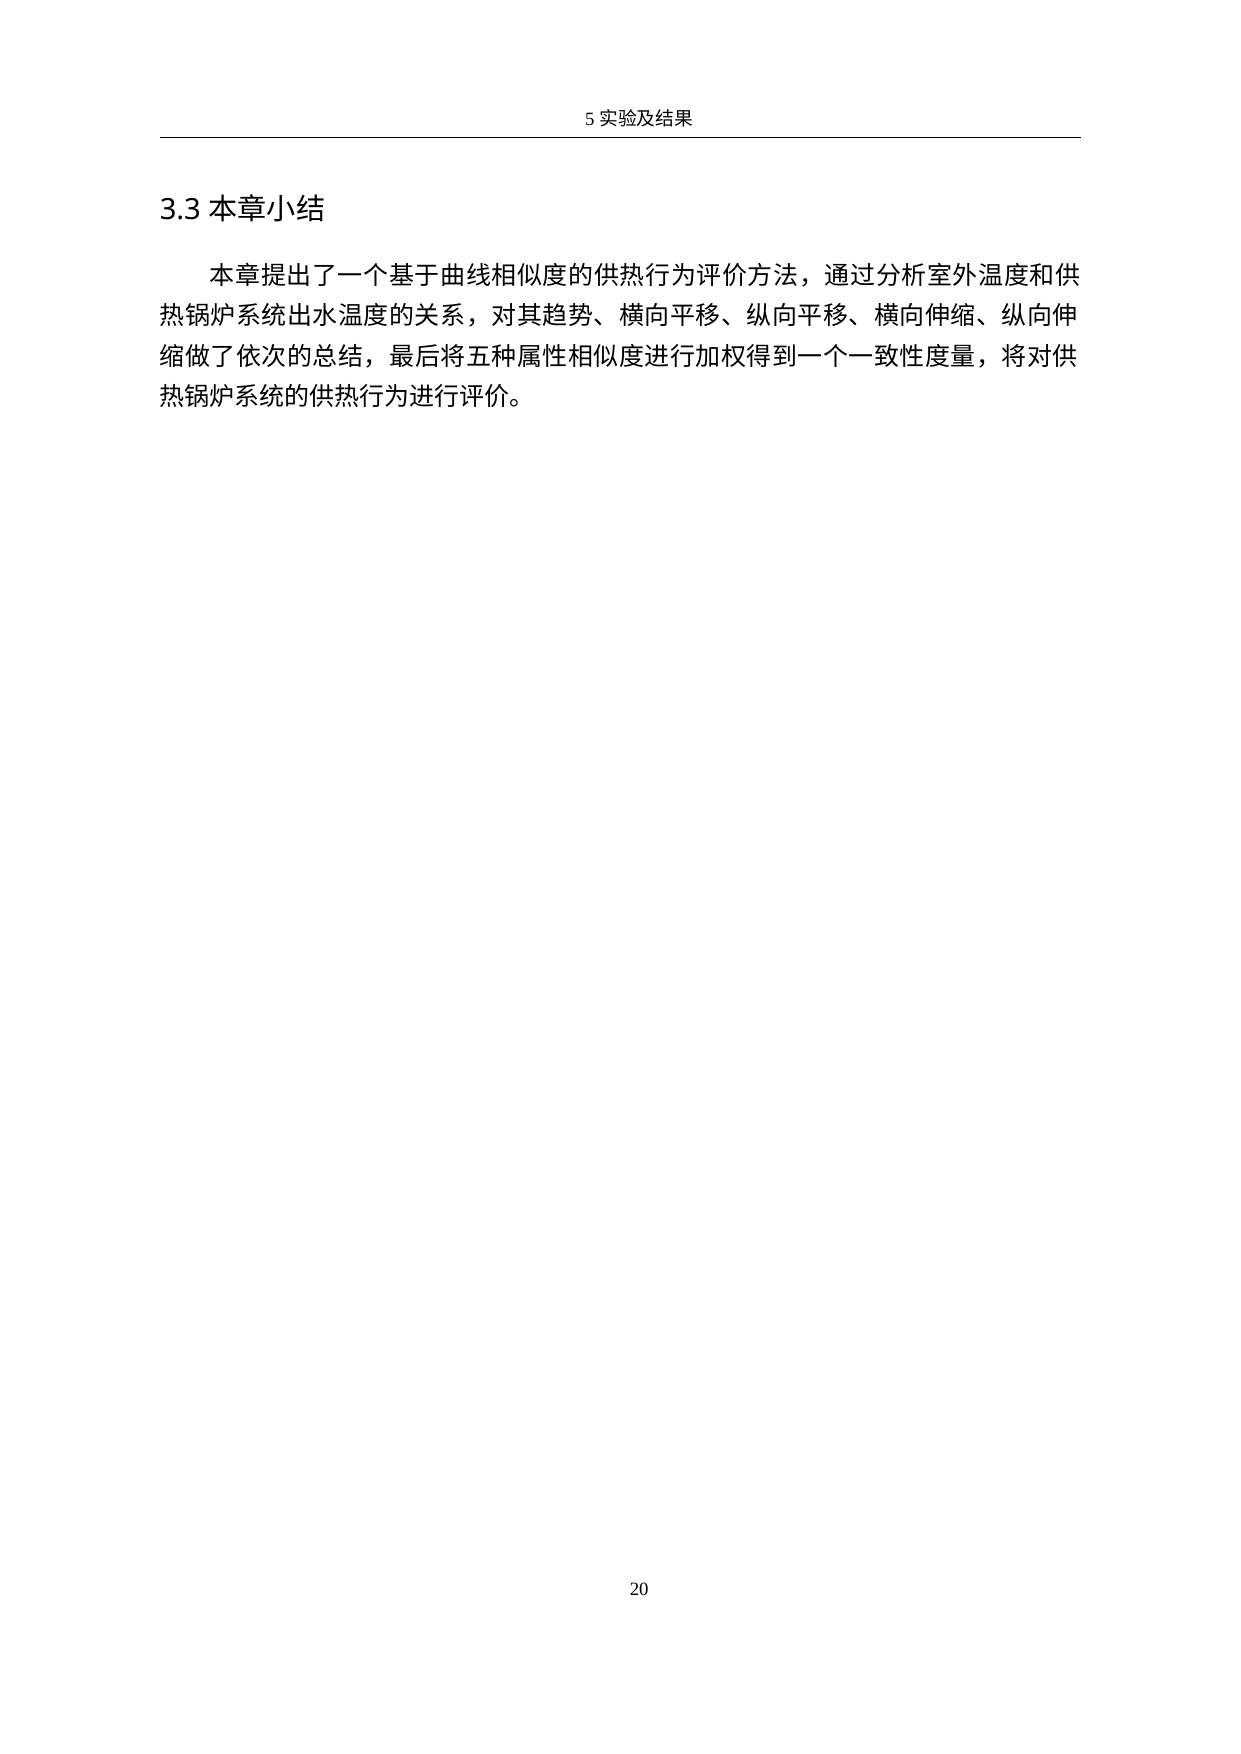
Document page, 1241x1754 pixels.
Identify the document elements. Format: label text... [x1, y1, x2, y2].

text 本章提出了一个基于曲线相似度的供热行为评价方法，通过分析室外温度和供热锅炉系统出水温度的关系，对其趋势、横向平移、纵向平移、横向伸缩、纵向伸缩做了依次的总结，最后将五种属性相似度进行加权得到一个一致性度量，将对供热锅炉系统的供热行为进行评价。 [159, 253, 1081, 415]
subtitle 3.3 本章小结 [159, 166, 1081, 247]
